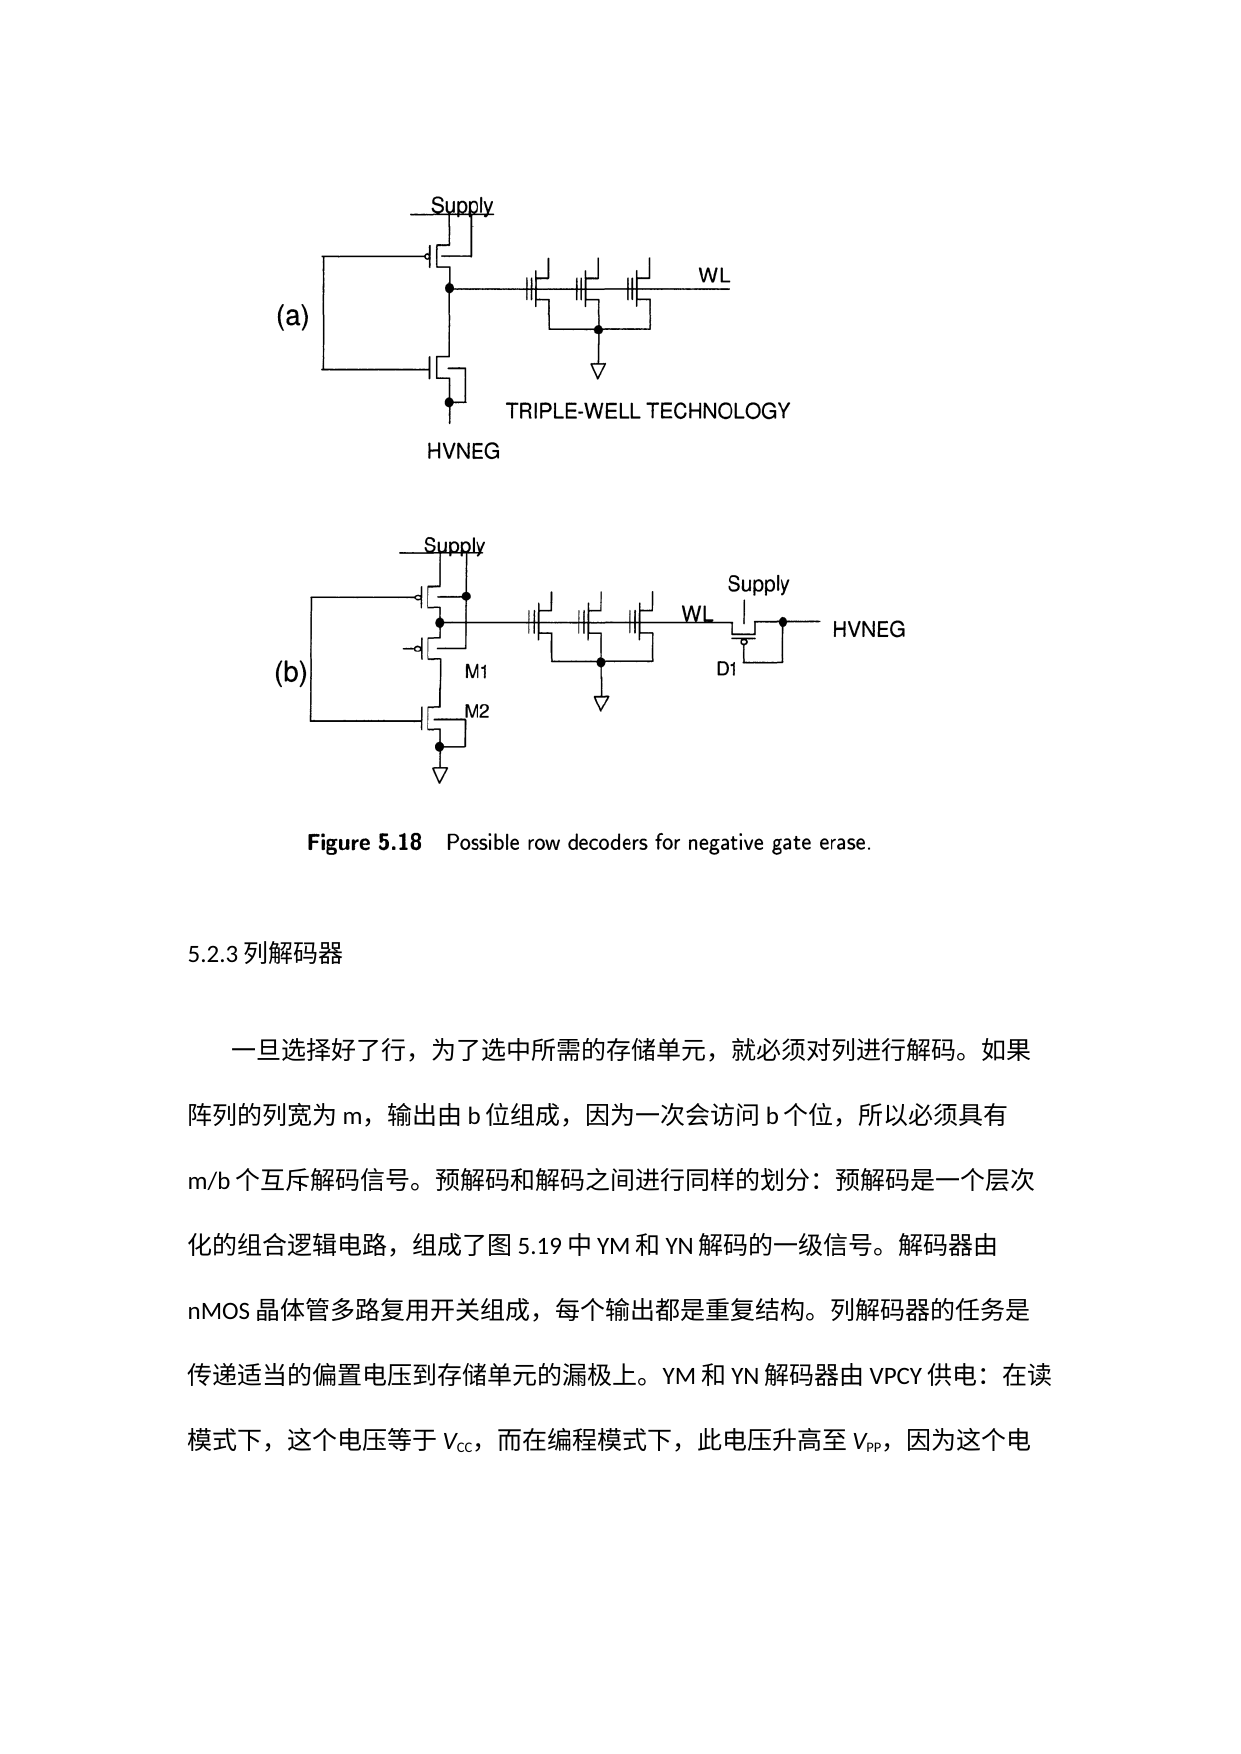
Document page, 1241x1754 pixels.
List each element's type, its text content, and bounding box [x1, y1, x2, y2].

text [187, 1016, 1053, 1471]
text 5.2.3列解码器 [187, 919, 1053, 984]
picture [225, 176, 933, 863]
